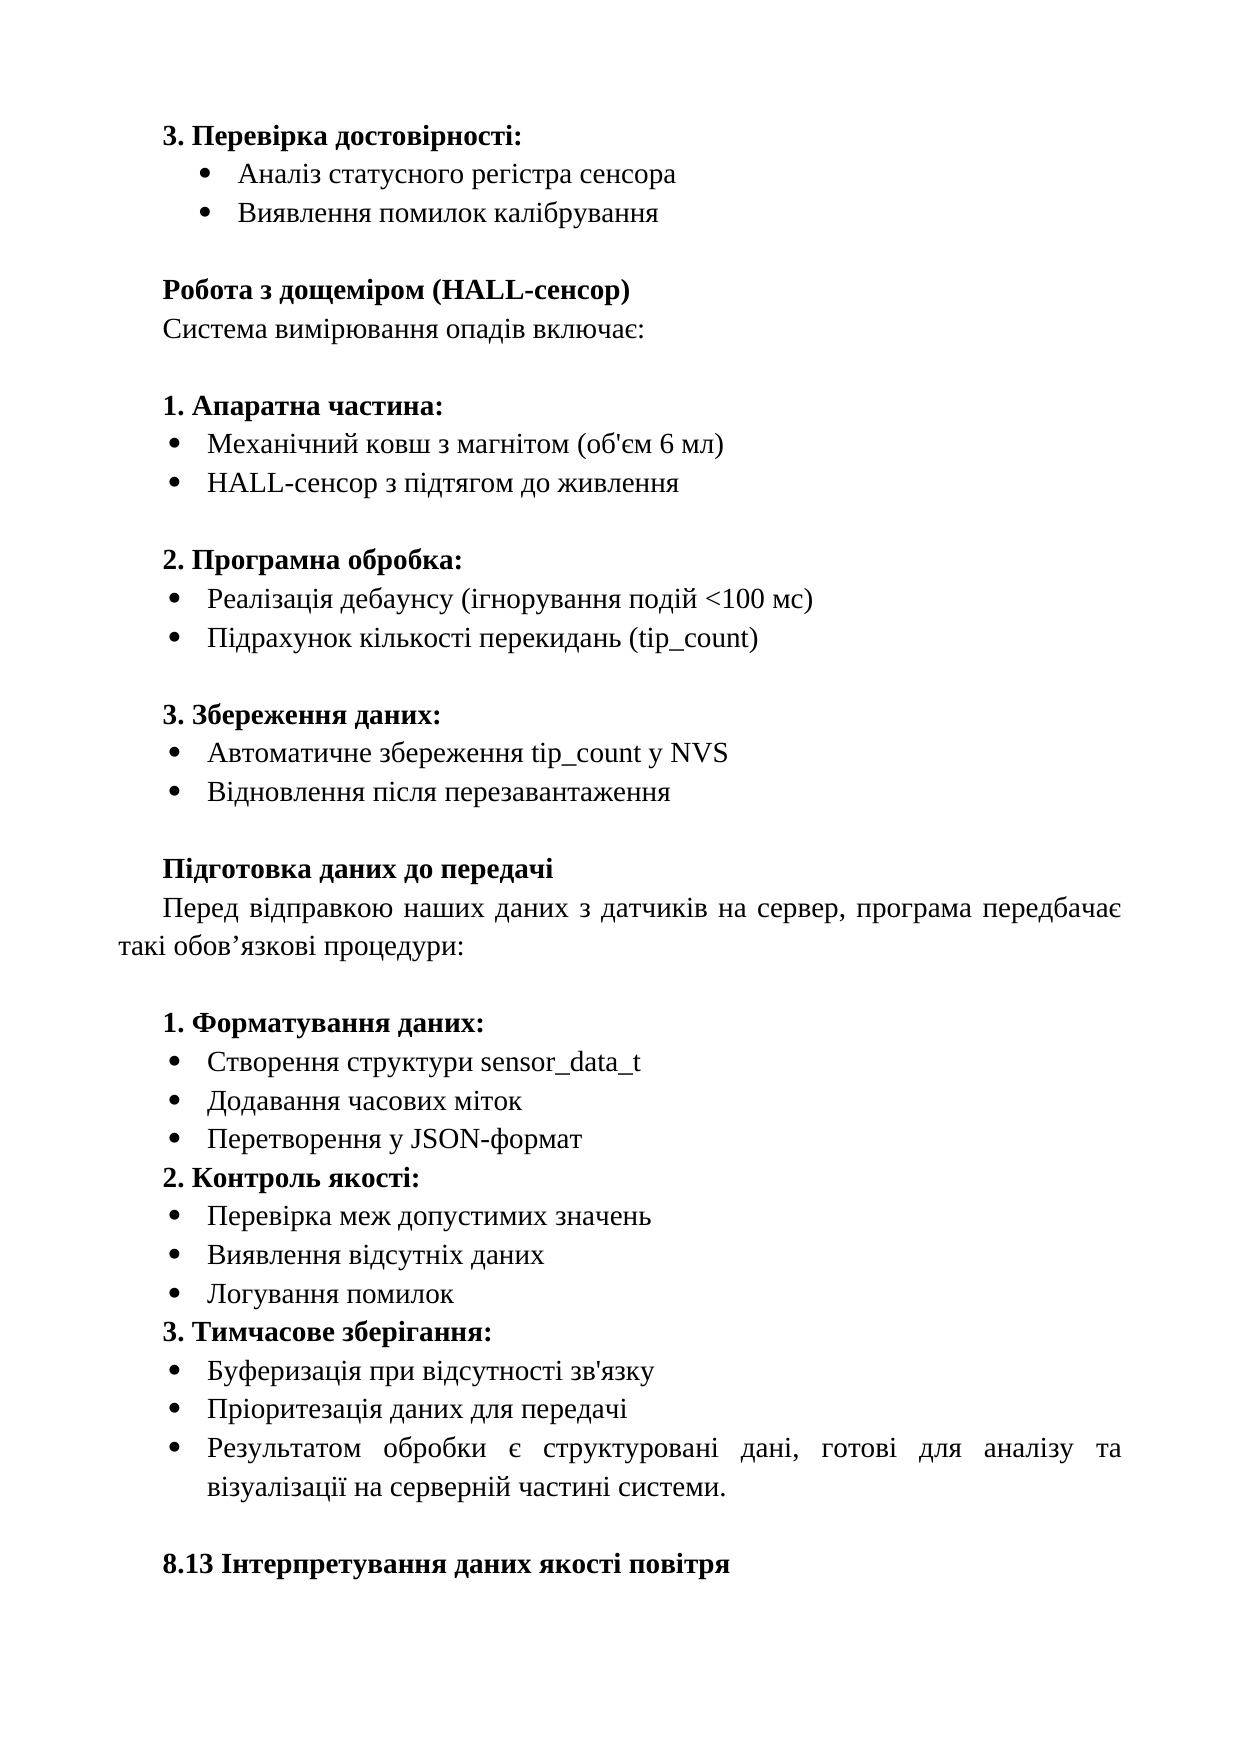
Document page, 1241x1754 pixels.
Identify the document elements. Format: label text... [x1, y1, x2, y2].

list Виявлення відсутніх даних [169, 1237, 1122, 1271]
list Аналіз статусного регістра сенсора [200, 157, 1122, 190]
list Пріоритезація даних для передачі [169, 1392, 1122, 1425]
text Перед відправкою наших даних з датчиків на сервер, програма передбачає такі обов’язкові процедури: [118, 890, 1122, 962]
text Робота з дощеміром (HALL-сенсор) [118, 272, 1122, 306]
text 2. Програмна обробка: [118, 542, 1122, 576]
text 1. Апаратна частина: [118, 388, 1122, 422]
text 1. Форматування даних: [118, 1005, 1122, 1039]
list Підрахунок кількості перекидань (tip_count) [169, 620, 1122, 653]
list Створення структури sensor_data_t [169, 1044, 1122, 1078]
list Перевірка меж допустимих значень [169, 1198, 1122, 1232]
text 3. Перевірка достовірності: [118, 118, 1122, 152]
text 3. Тимчасове зберігання: [118, 1314, 1122, 1348]
text 3. Збереження даних: [118, 697, 1122, 730]
list Буферизація при відсутності зв'язку [169, 1353, 1122, 1387]
list Додавання часових міток [169, 1083, 1122, 1116]
text 8.13 Інтерпретування даних якості повітря [118, 1546, 1122, 1579]
text Система вимірювання опадів включає: [118, 311, 1122, 344]
list Виявлення помилок калібрування [200, 195, 1122, 229]
list Результатом обробки є структуровані дані, готові для аналізу та візуалізації на серверній частині системи. [169, 1430, 1122, 1502]
list Перетворення у JSON-формат [169, 1121, 1122, 1155]
list HALL-сенсор з підтягом до живлення [169, 465, 1122, 499]
list Механічний ковш з магнітом (об'єм 6 мл) [169, 427, 1122, 460]
text 2. Контроль якості: [118, 1160, 1122, 1193]
list Реалізація дебаунсу (ігнорування подій <100 мс) [169, 581, 1122, 615]
list Логування помилок [169, 1276, 1122, 1309]
text Підготовка даних до передачі [118, 851, 1122, 885]
list Відновлення після перезавантаження [169, 774, 1122, 808]
list Автоматичне збереження tip_count у NVS [169, 735, 1122, 769]
